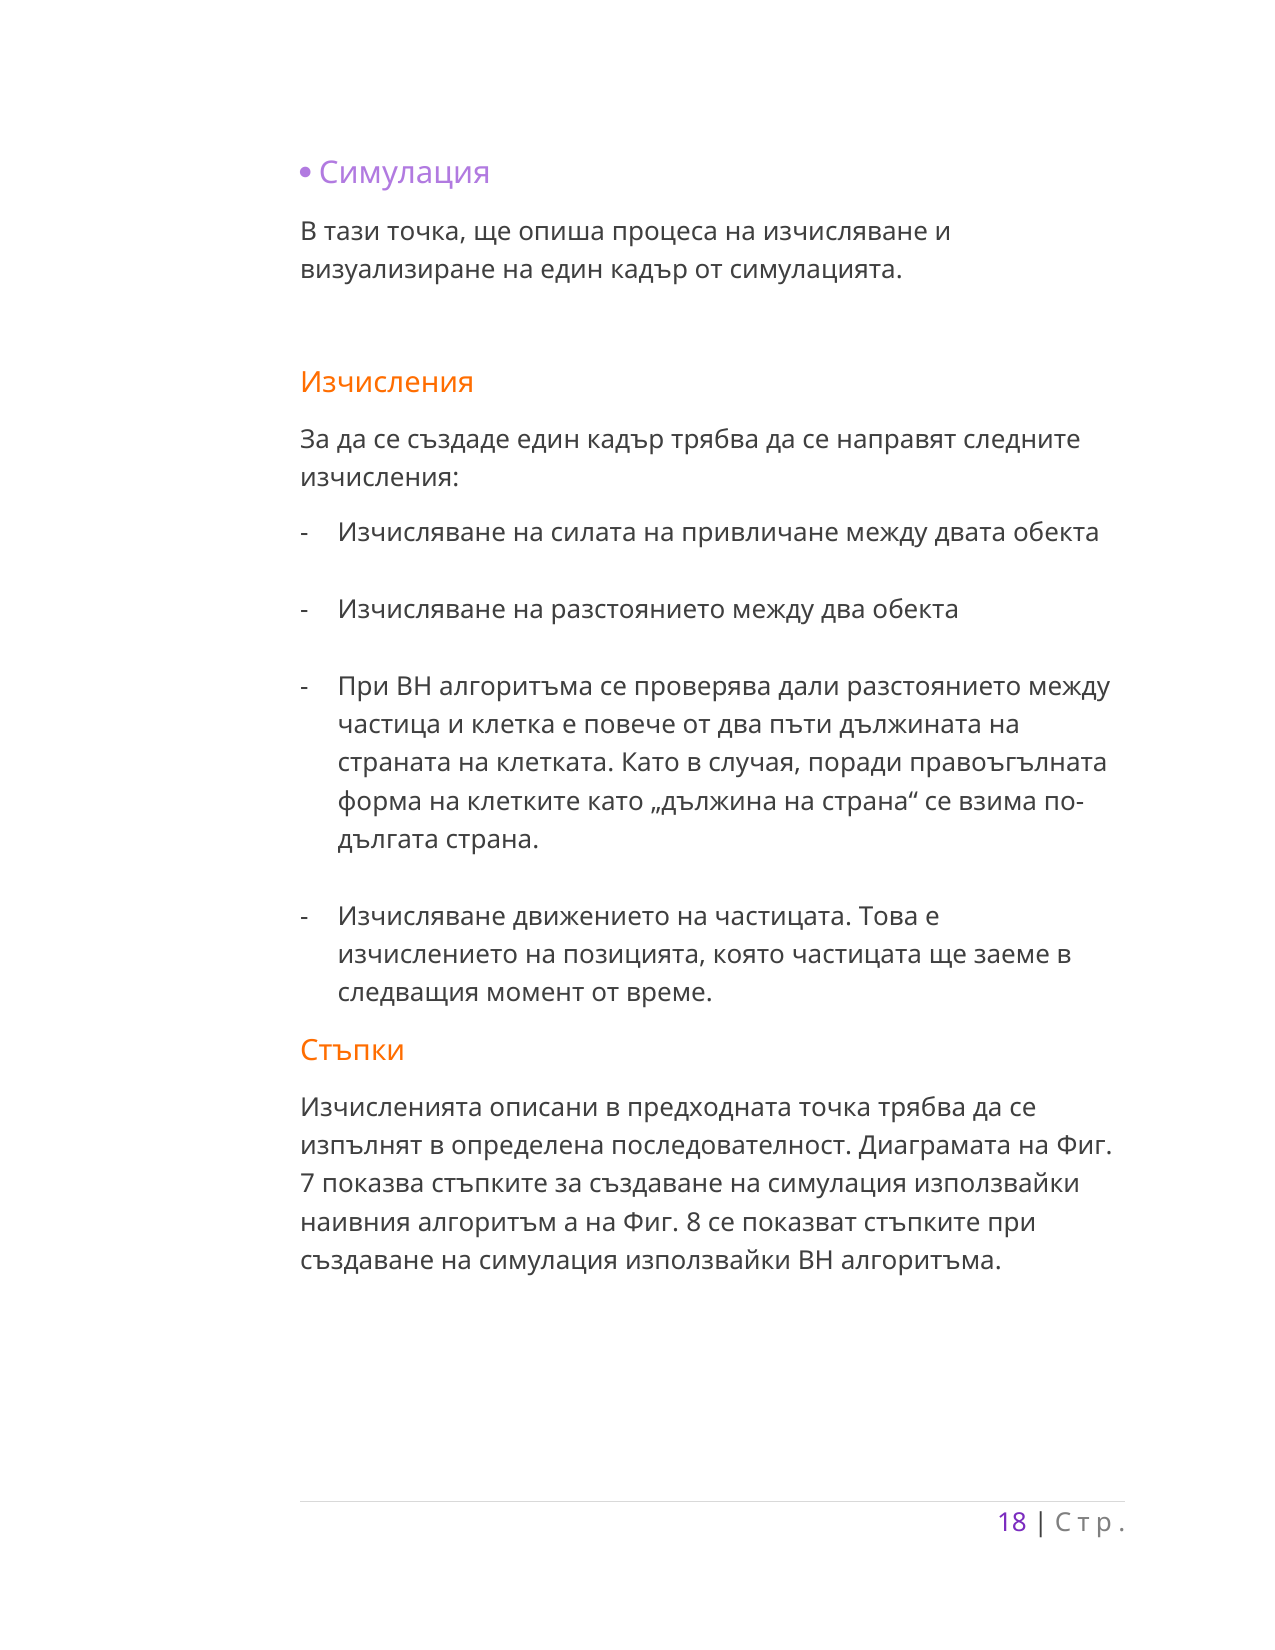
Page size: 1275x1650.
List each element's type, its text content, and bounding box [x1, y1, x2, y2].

list Изчисляване движението на частицата. Това е изчислението на позицията, която частицата ще заеме в следващия момент от време. [300, 897, 1125, 1009]
list Изчисляване на силата на привличане между двата обекта [300, 514, 1125, 549]
text За да се създаде един кадър трябва да се направят следните изчисления: [300, 420, 1125, 494]
list Изчисления [225, 361, 1125, 401]
text В тази точка, ще опиша процеса на изчисляване и визуализиране на един кадър от симулацията. [300, 213, 1125, 286]
list Изчисляване на разстоянието между два обекта [300, 590, 1125, 626]
text Изчисленията описани в предходната точка трябва да се изпълнят в определена последователност. Диаграмата на Фиг. 7 показва стъпките за създаване на симулация използвайки наивния алгоритъм а на Фиг. 8 се показват стъпките при създаване на симулация използвайки BH алгоритъма. [300, 1088, 1125, 1277]
list При BH алгоритъма се проверява дали разстоянието между частица и клетка е повече от два пъти дължината на страната на клетката. Като в случая, поради правоъгълната форма на клетките като „дължина на страна“ се взима по-дългата страна. [300, 667, 1125, 856]
list Симулация [300, 150, 1125, 193]
list Стъпки [225, 1029, 1125, 1068]
